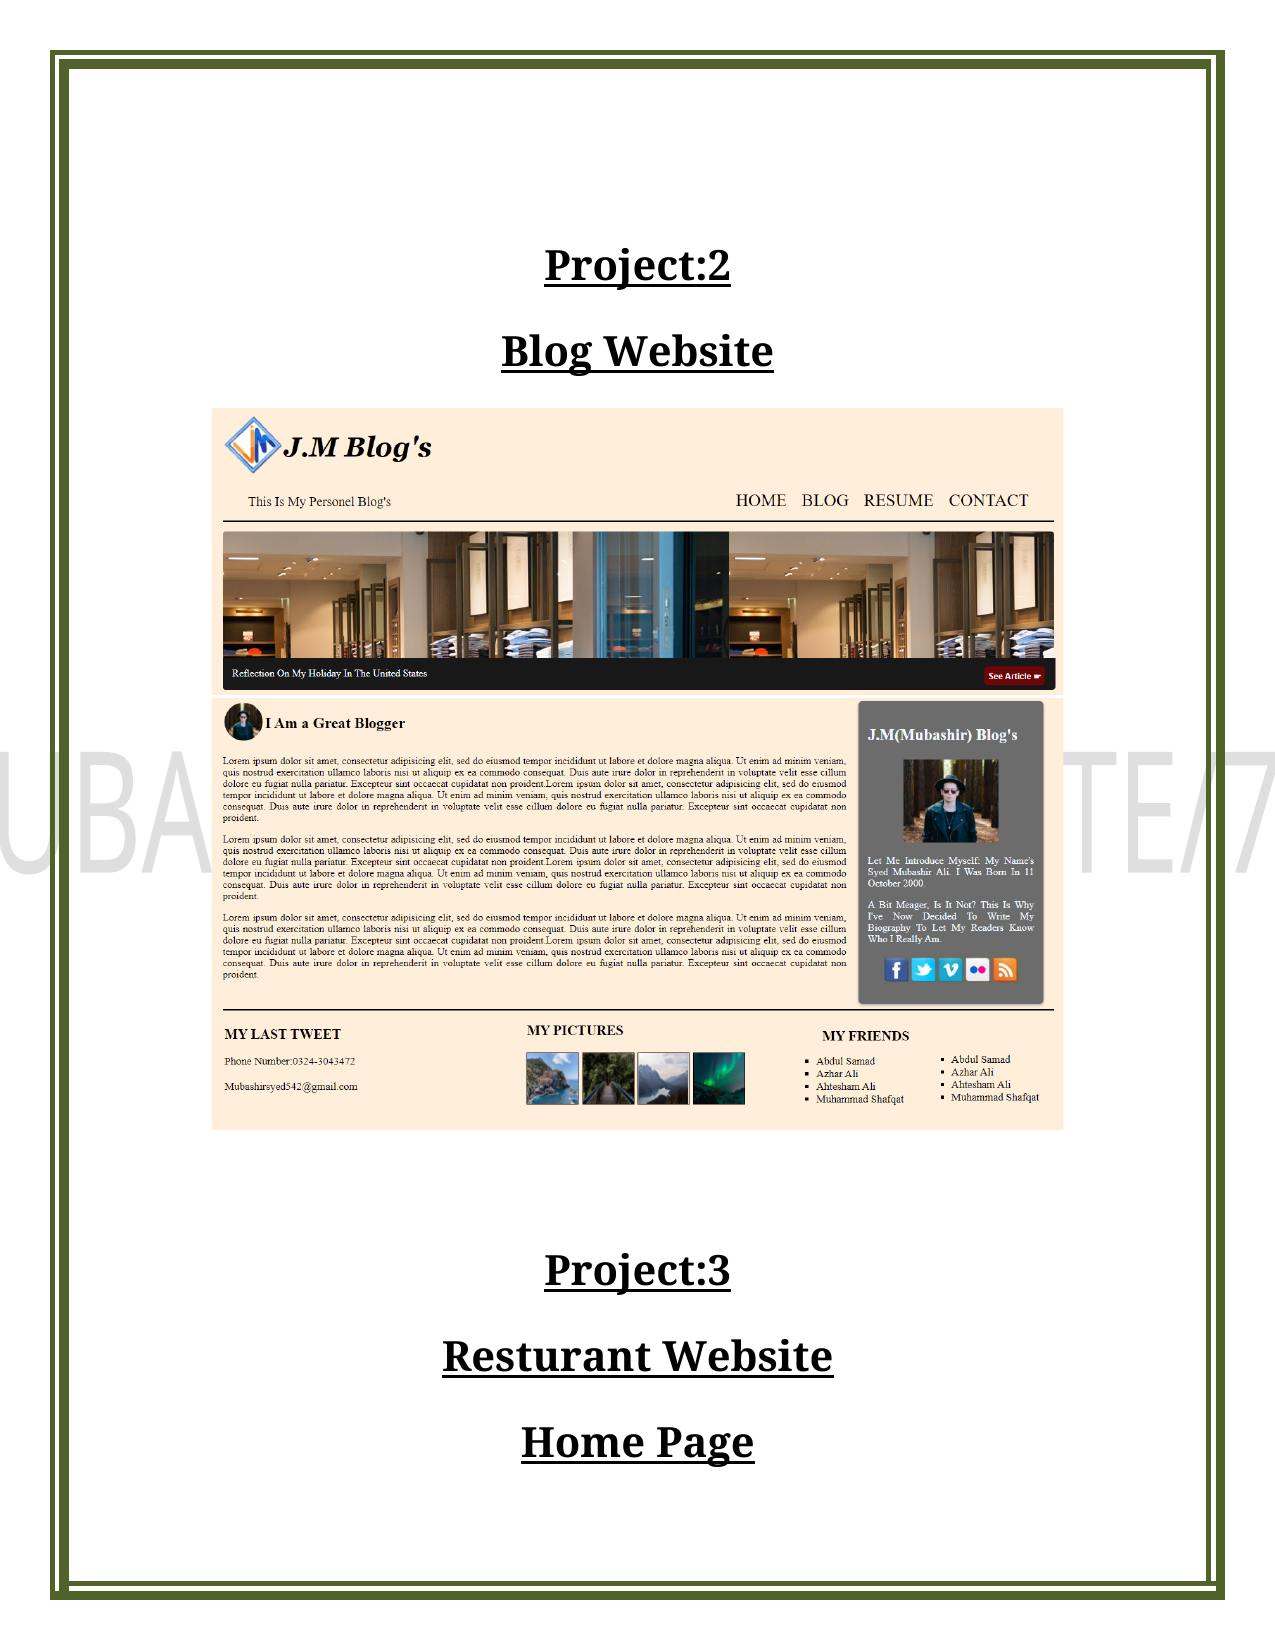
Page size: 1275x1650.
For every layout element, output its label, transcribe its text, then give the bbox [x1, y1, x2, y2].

picture [211, 698, 1064, 1130]
text Home Page [150, 1413, 1125, 1469]
text Resturant Website [150, 1327, 1125, 1383]
text Project:2 [150, 236, 1125, 293]
text Project:3 [150, 1241, 1125, 1297]
text Blog Website [150, 322, 1125, 379]
picture [211, 408, 1064, 695]
